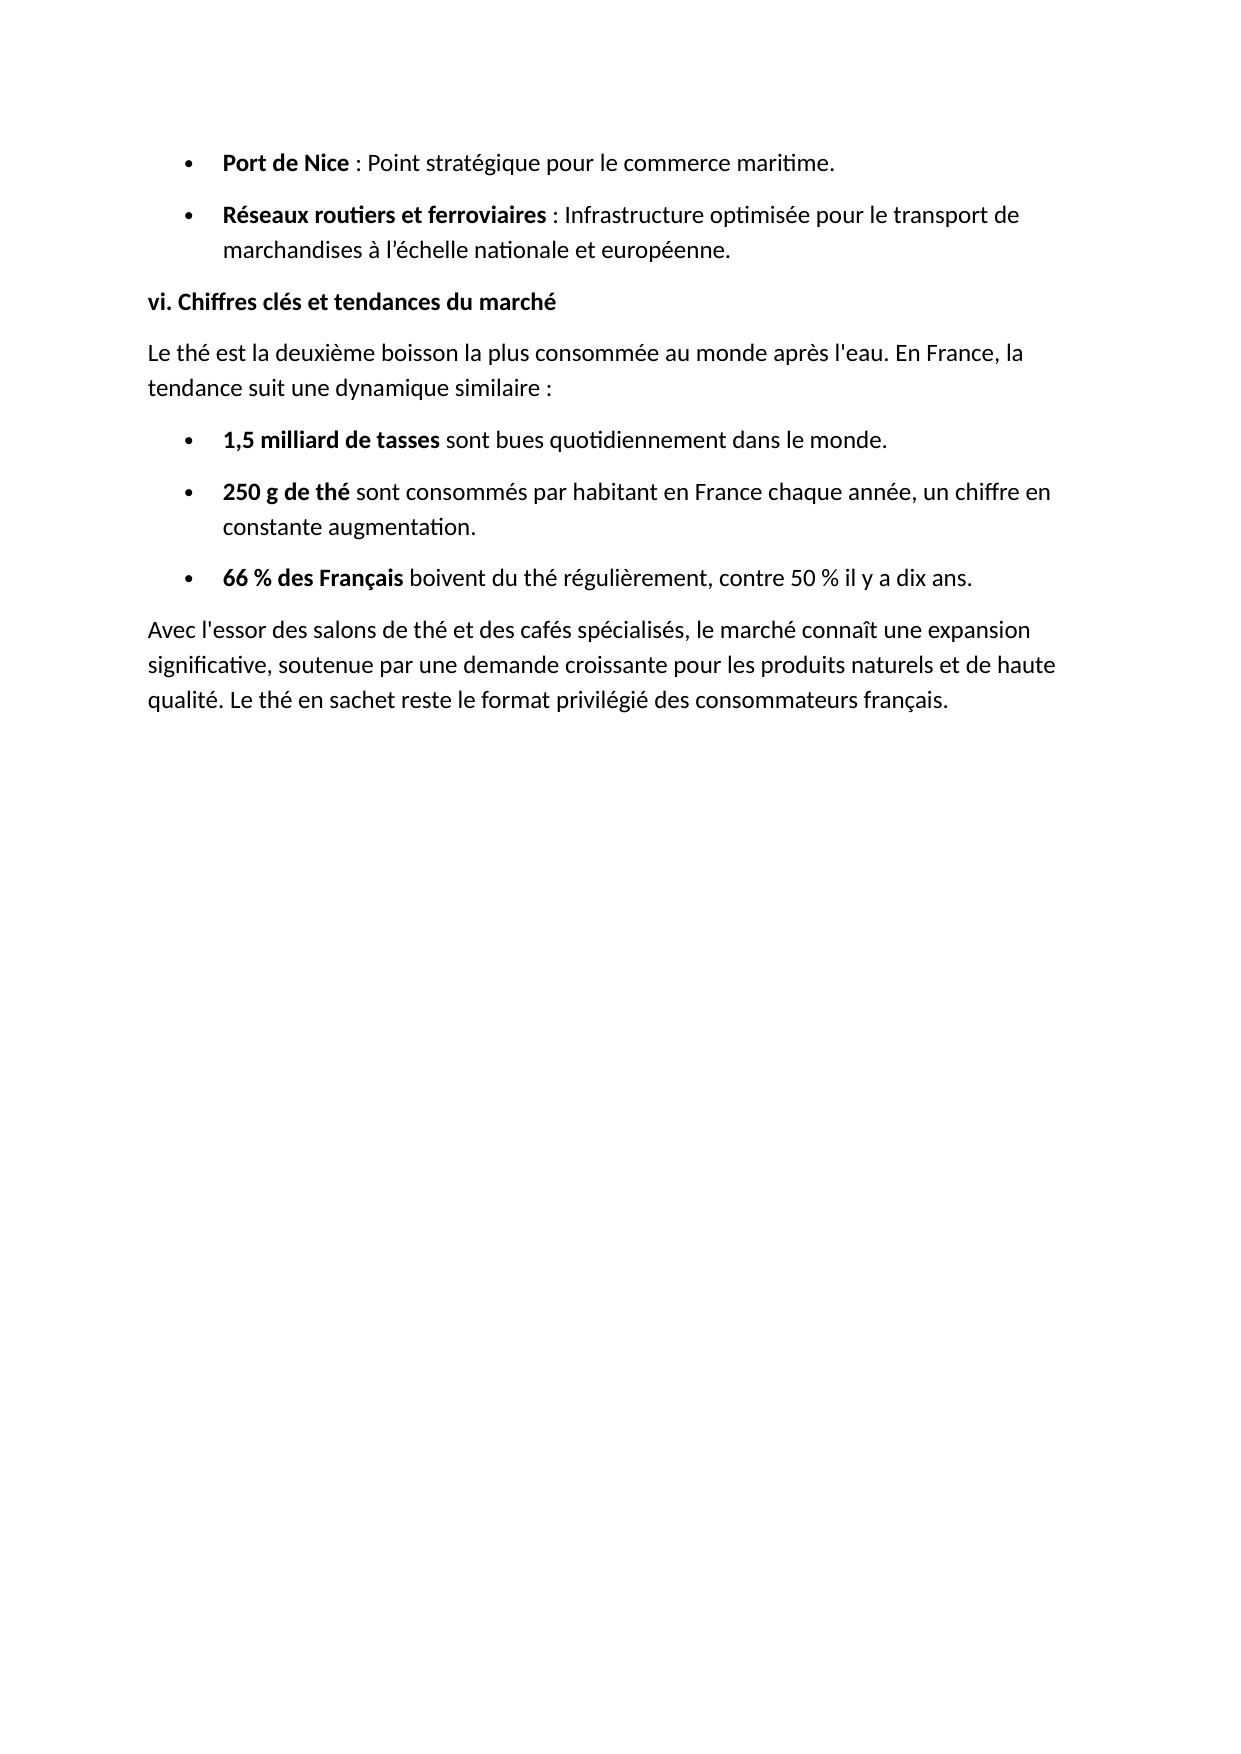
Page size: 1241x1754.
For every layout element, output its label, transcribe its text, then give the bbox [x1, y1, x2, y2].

list Port de Nice : Point stratégique pour le commerce maritime. [185, 148, 1093, 178]
list Réseaux routiers et ferroviaires : Infrastructure optimisée pour le transport de marchandises à l’échelle nationale et européenne. [185, 199, 1093, 265]
list 250 g de thé sont consommés par habitant en France chaque année, un chiffre en constante augmentation. [185, 476, 1093, 541]
list 66 % des Français boivent du thé régulièrement, contre 50 % il y a dix ans. [185, 563, 1093, 593]
text vi. Chiffres clés et tendances du marché [148, 286, 1093, 316]
text Avec l'essor des salons de thé et des cafés spécialisés, le marché connaît une expansion significative, soutenue par une demande croissante pour les produits naturels et de haute qualité. Le thé en sachet reste le format privilégié des consommateurs français. [148, 614, 1093, 715]
list 1,5 milliard de tasses sont bues quotidiennement dans le monde. [185, 424, 1093, 455]
text Le thé est la deuxième boisson la plus consommée au monde après l'eau. En France, la tendance suit une dynamique similaire : [148, 338, 1093, 403]
